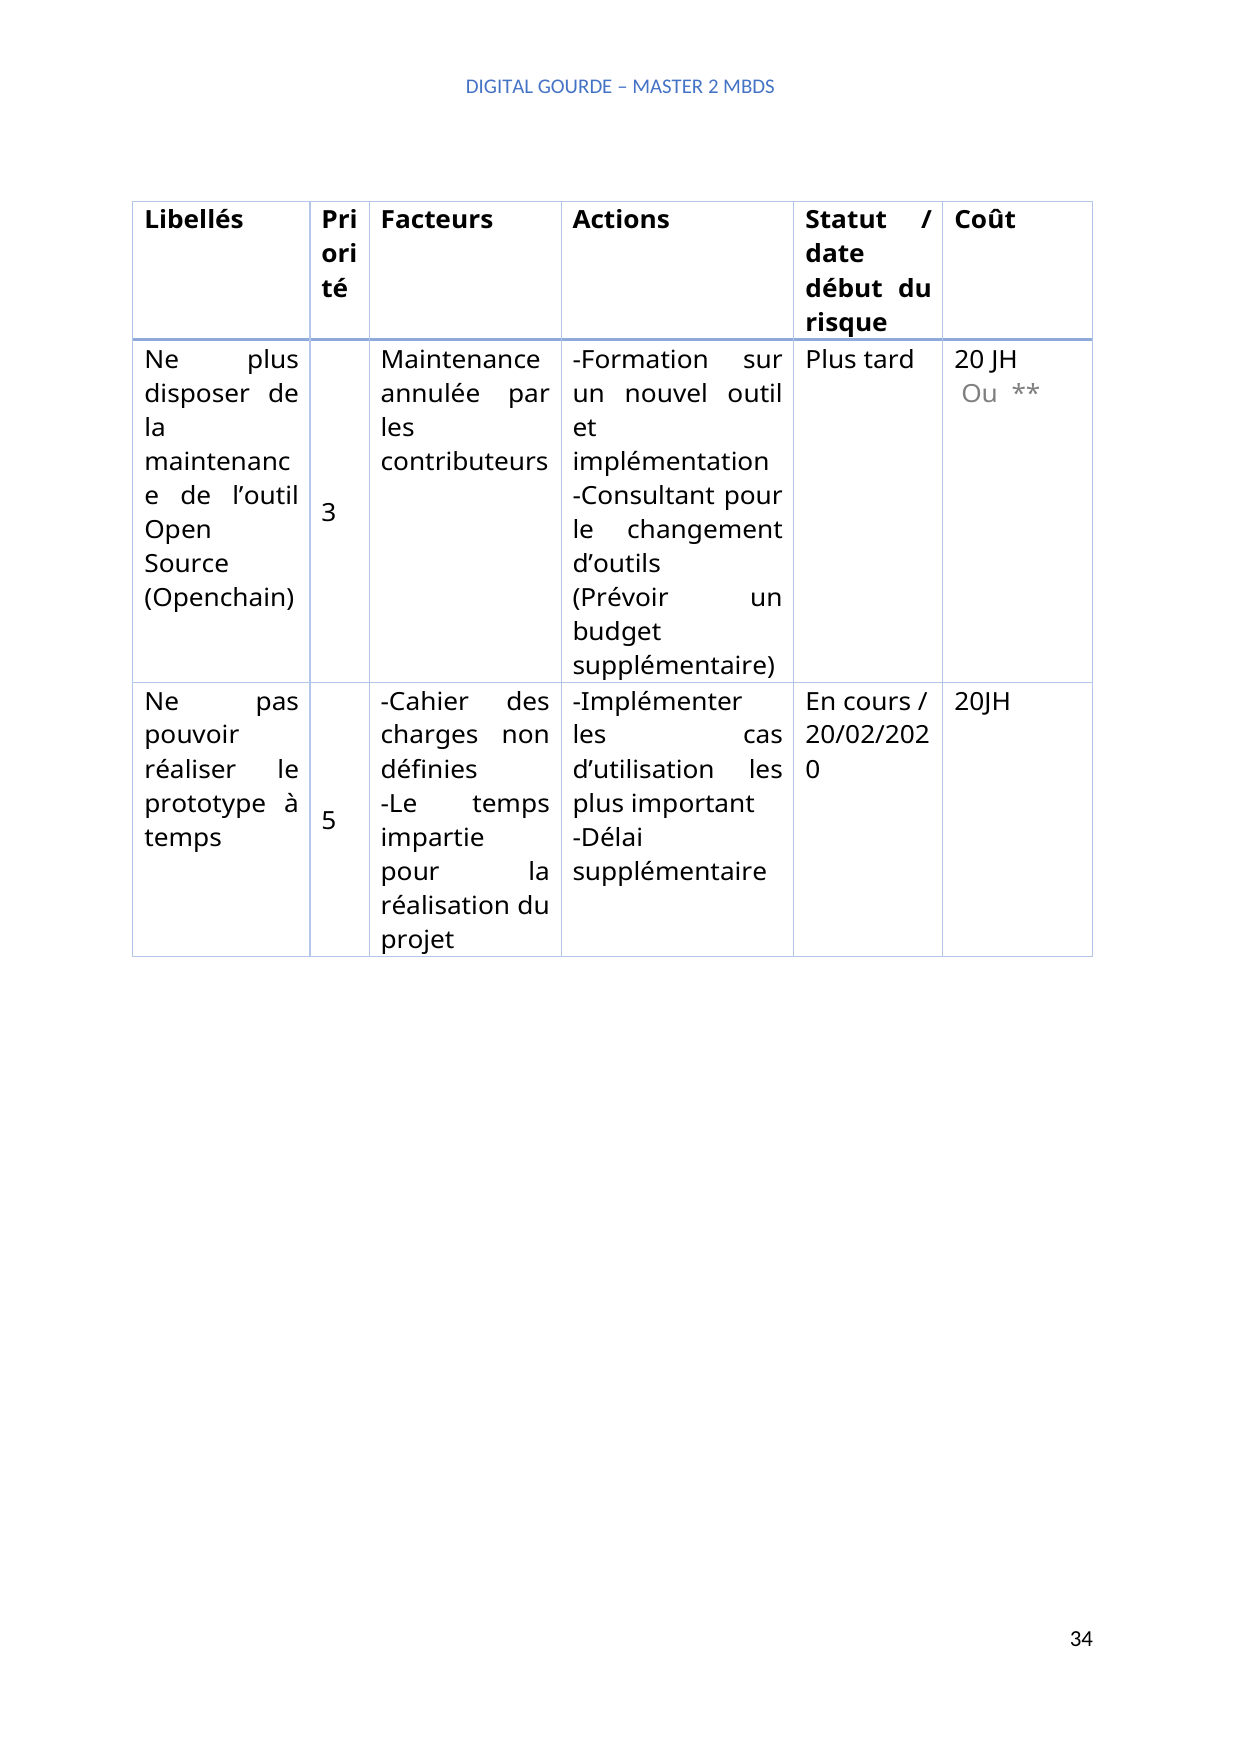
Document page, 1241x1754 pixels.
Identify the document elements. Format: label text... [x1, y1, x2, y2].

table_header Facteurs [370, 202, 561, 338]
table_cell -Cahier des charges non définies -Le temps impartie pour la réalisation du projet [370, 683, 561, 956]
table_header Libellés [133, 202, 309, 338]
table_cell 20JH [943, 683, 1092, 956]
table_cell Ne pas pouvoir réaliser le prototype à temps [133, 683, 309, 956]
table_cell Plus tard [794, 341, 942, 682]
table_header Statut / date début du risque [794, 202, 942, 338]
table_cell -Formation sur un nouvel outil et implémentation -Consultant pour le changement d’outils (Prévoir un budget supplémentaire) [562, 341, 793, 682]
table_cell -Implémenter les cas d’utilisation les plus important -Délai supplémentaire [562, 683, 793, 956]
table_header Actions [562, 202, 793, 338]
table_cell Ne plus disposer de la maintenance de l’outil Open Source (Openchain) [133, 341, 309, 682]
table_cell 20 JH Ou ** [943, 341, 1092, 682]
table_header Coût [943, 202, 1092, 338]
table_cell Maintenance annulée par les contributeurs [370, 341, 561, 682]
table_cell En cours / 20/02/2020 [794, 683, 942, 956]
table_cell 3 [311, 341, 369, 682]
table_header Priorité [311, 202, 369, 338]
table_cell 5 [311, 683, 369, 956]
